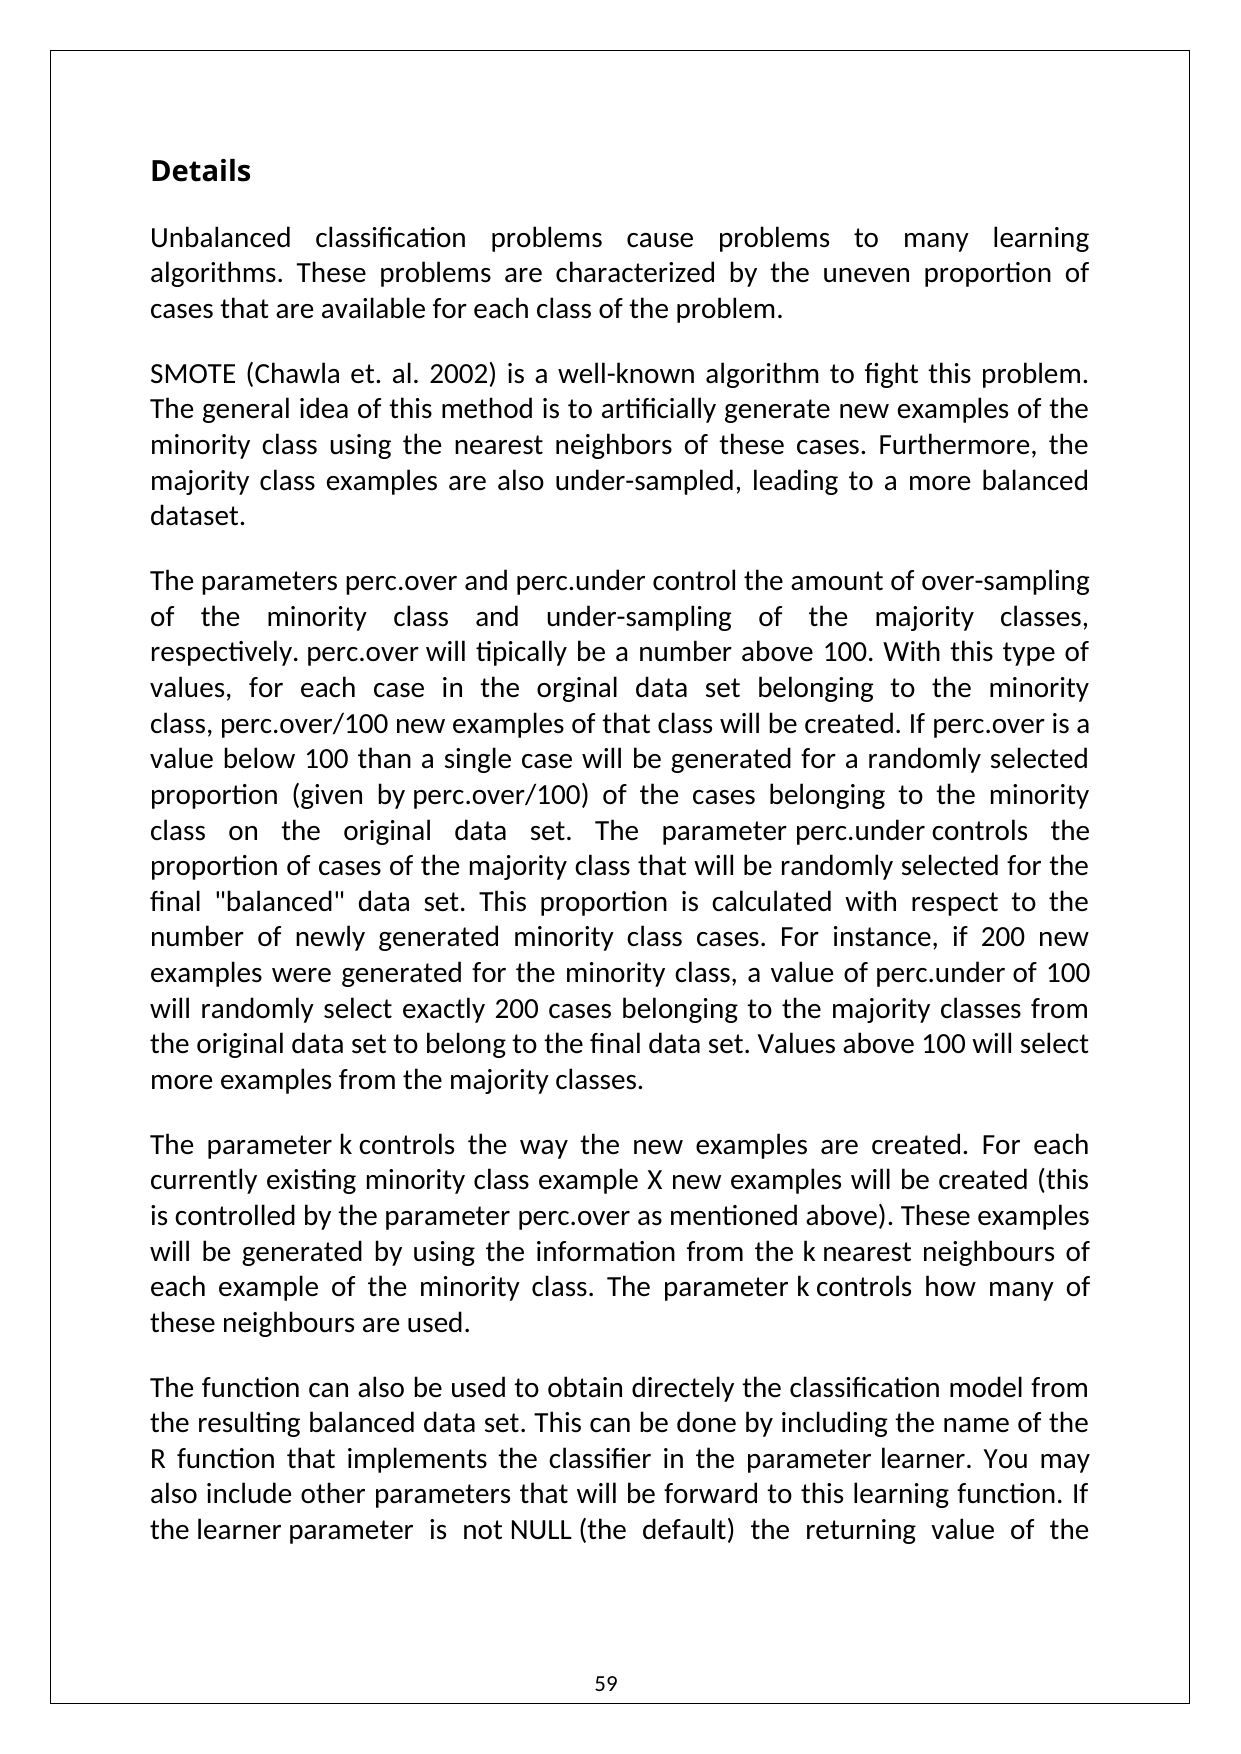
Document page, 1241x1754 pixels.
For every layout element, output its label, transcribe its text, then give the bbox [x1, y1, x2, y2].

text Unbalanced classification problems cause problems to many learning algorithms. These problems are characterized by the uneven proportion of cases that are available for each class of the problem. [150, 219, 1090, 326]
text The parameter k controls the way the new examples are created. For each currently existing minority class example X new examples will be created (this is controlled by the parameter perc.over as mentioned above). These examples will be generated by using the information from the k nearest neighbours of each example of the minority class. The parameter k controls how many of these neighbours are used. [150, 1126, 1090, 1339]
text SMOTE (Chawla et. al. 2002) is a well-known algorithm to fight this problem. The general idea of this method is to artificially generate new examples of the minority class using the nearest neighbors of these cases. Furthermore, the majority class examples are also under-sampled, leading to a more balanced dataset. [150, 355, 1090, 533]
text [150, 1369, 1090, 1547]
subtitle Details [150, 150, 1090, 190]
text The parameters perc.over and perc.under control the amount of over-sampling of the minority class and under-sampling of the majority classes, respectively. perc.over will tipically be a number above 100. With this type of values, for each case in the orginal data set belonging to the minority class, perc.over/100 new examples of that class will be created. If perc.over is a value below 100 than a single case will be generated for a randomly selected proportion (given by perc.over/100) of the cases belonging to the minority class on the original data set. The parameter perc.under controls the proportion of cases of the majority class that will be randomly selected for the final "balanced" data set. This proportion is calculated with respect to the number of newly generated minority class cases. For instance, if 200 new examples were generated for the minority class, a value of perc.under of 100 will randomly select exactly 200 cases belonging to the majority classes from the original data set to belong to the final data set. Values above 100 will select more examples from the majority classes. [150, 562, 1090, 1097]
